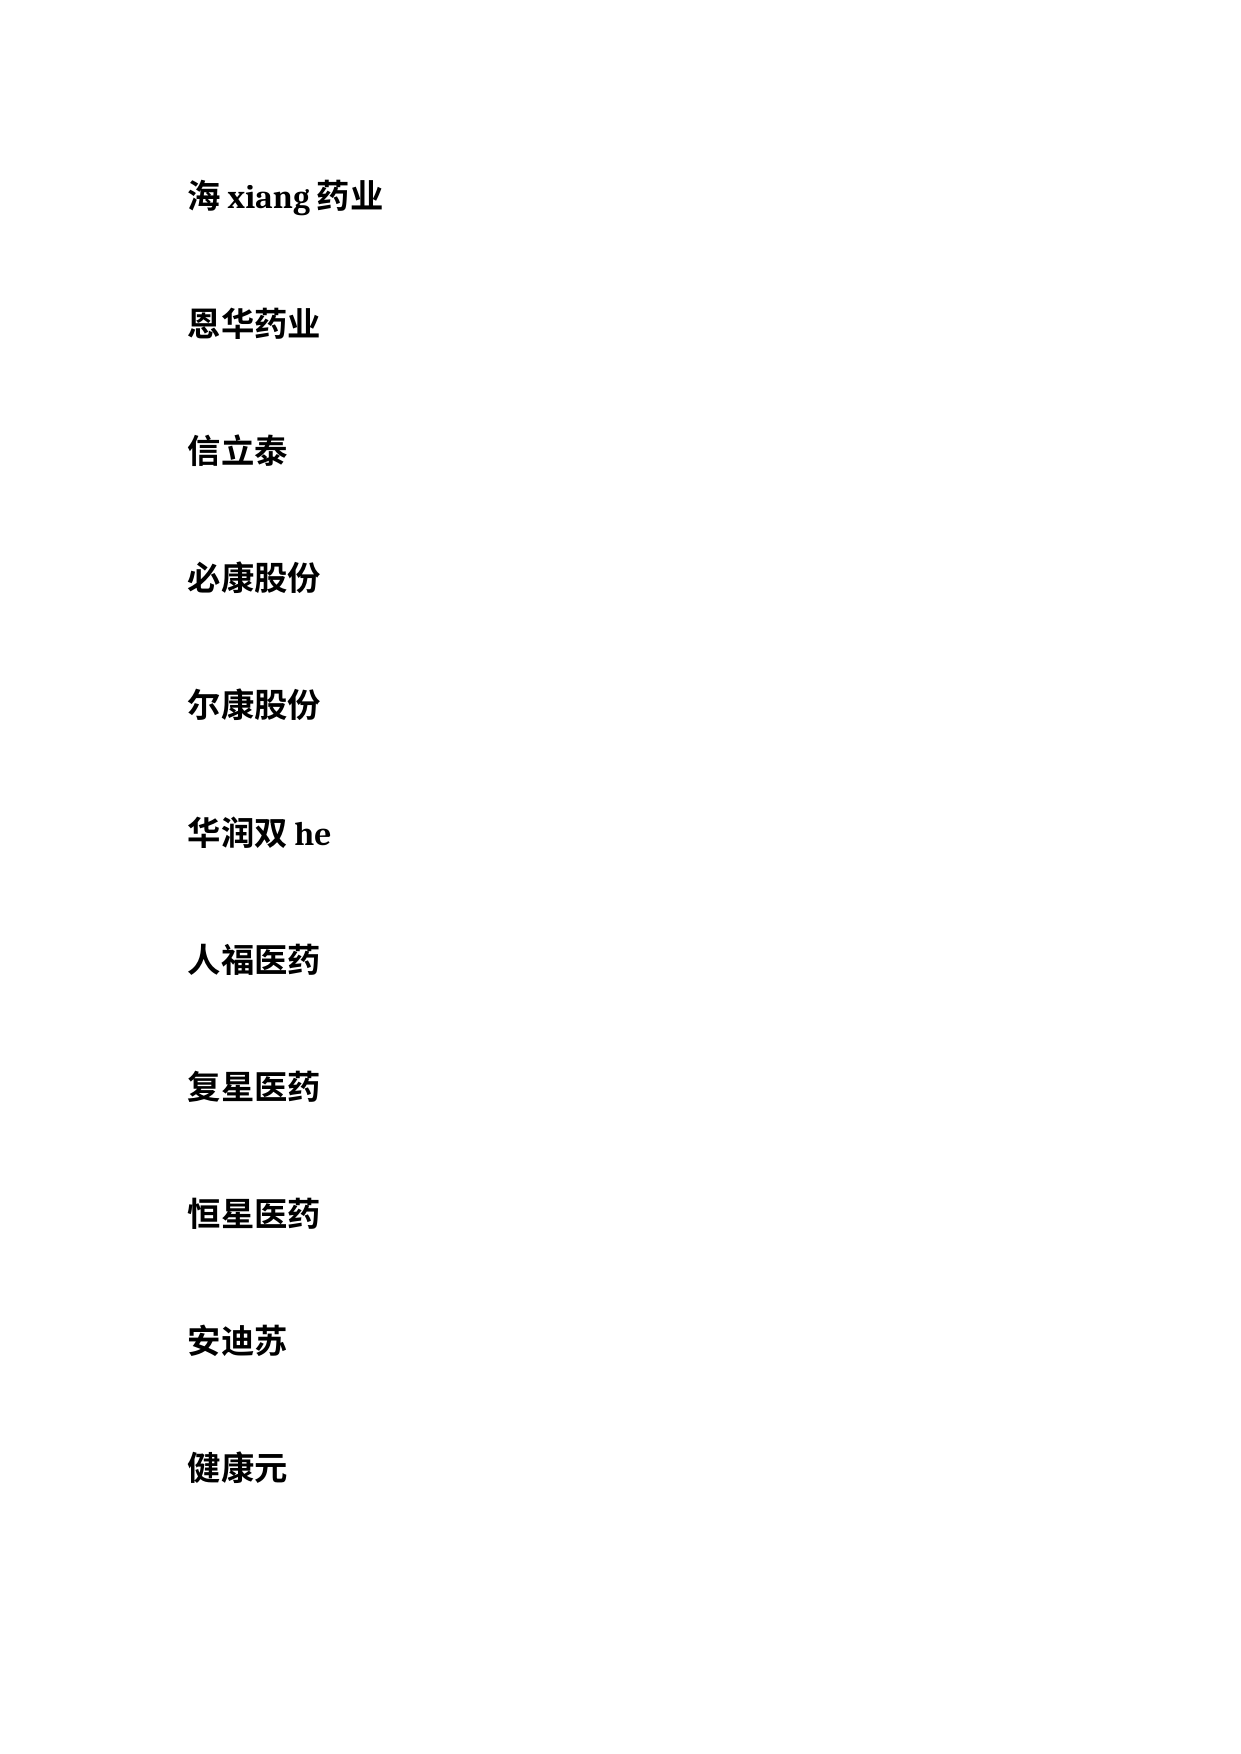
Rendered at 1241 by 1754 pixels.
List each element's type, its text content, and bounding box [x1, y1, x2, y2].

subtitle 人福医药 [187, 925, 1053, 990]
subtitle 健康元 [187, 1434, 1053, 1499]
subtitle 复星医药 [187, 1052, 1053, 1117]
subtitle 恒星医药 [187, 1179, 1053, 1244]
subtitle 必康股份 [187, 543, 1053, 608]
subtitle 尔康股份 [187, 671, 1053, 736]
subtitle 华润双he [187, 798, 1053, 863]
subtitle 恩华药业 [187, 289, 1053, 354]
subtitle 信立泰 [187, 416, 1053, 481]
subtitle 安迪苏 [187, 1307, 1053, 1372]
subtitle 海xiang药业 [187, 162, 1053, 227]
